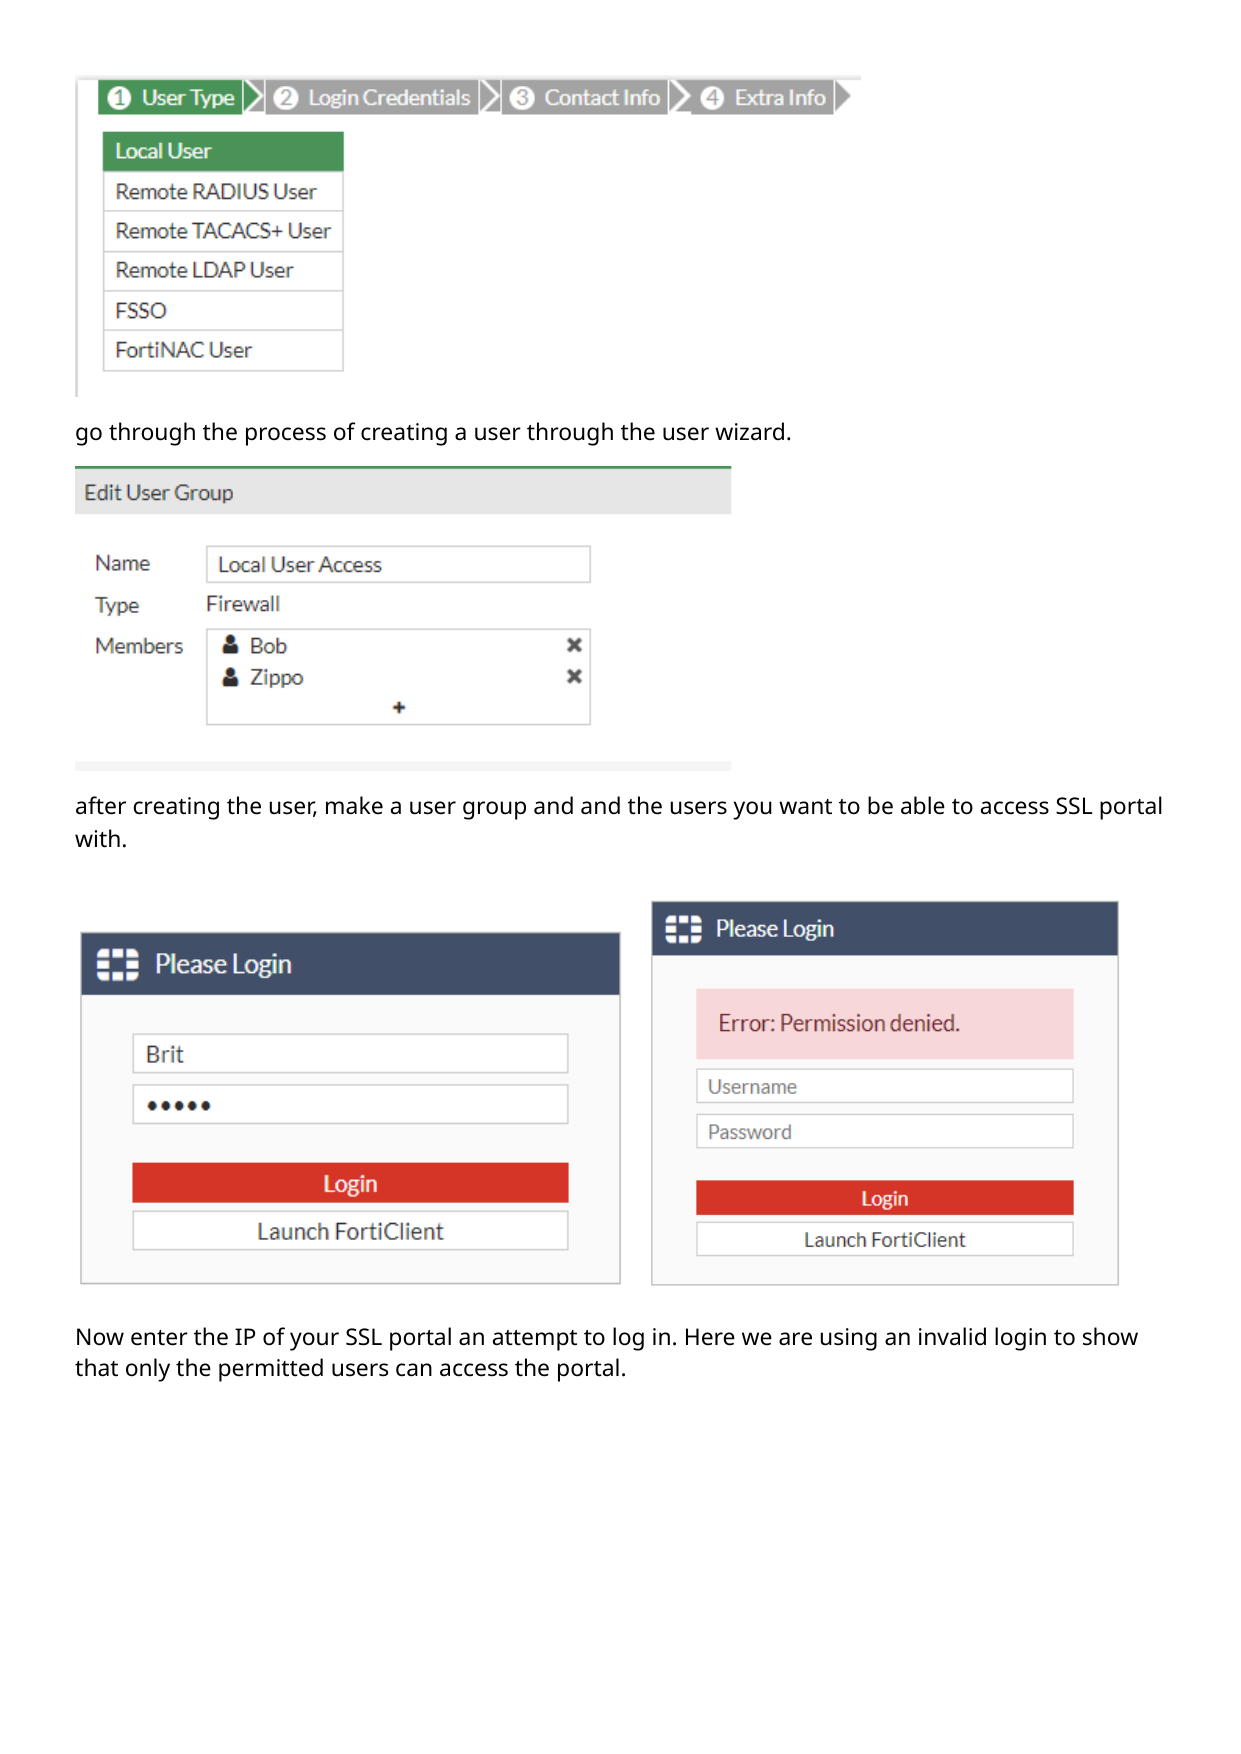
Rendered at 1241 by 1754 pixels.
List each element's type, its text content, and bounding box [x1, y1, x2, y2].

picture [75, 466, 732, 771]
text go through the process of creating a user through the user wizard. [75, 416, 1165, 447]
text Now enter the IP of your SSL portal an attempt to log in. Here we are using an invalid login to show that only the permitted users can access the portal. [75, 1321, 1165, 1384]
text after creating the user, make a user group and and the users you want to be able to access SSL portal with. [75, 790, 1165, 855]
picture [75, 75, 862, 397]
picture [75, 873, 1139, 1295]
